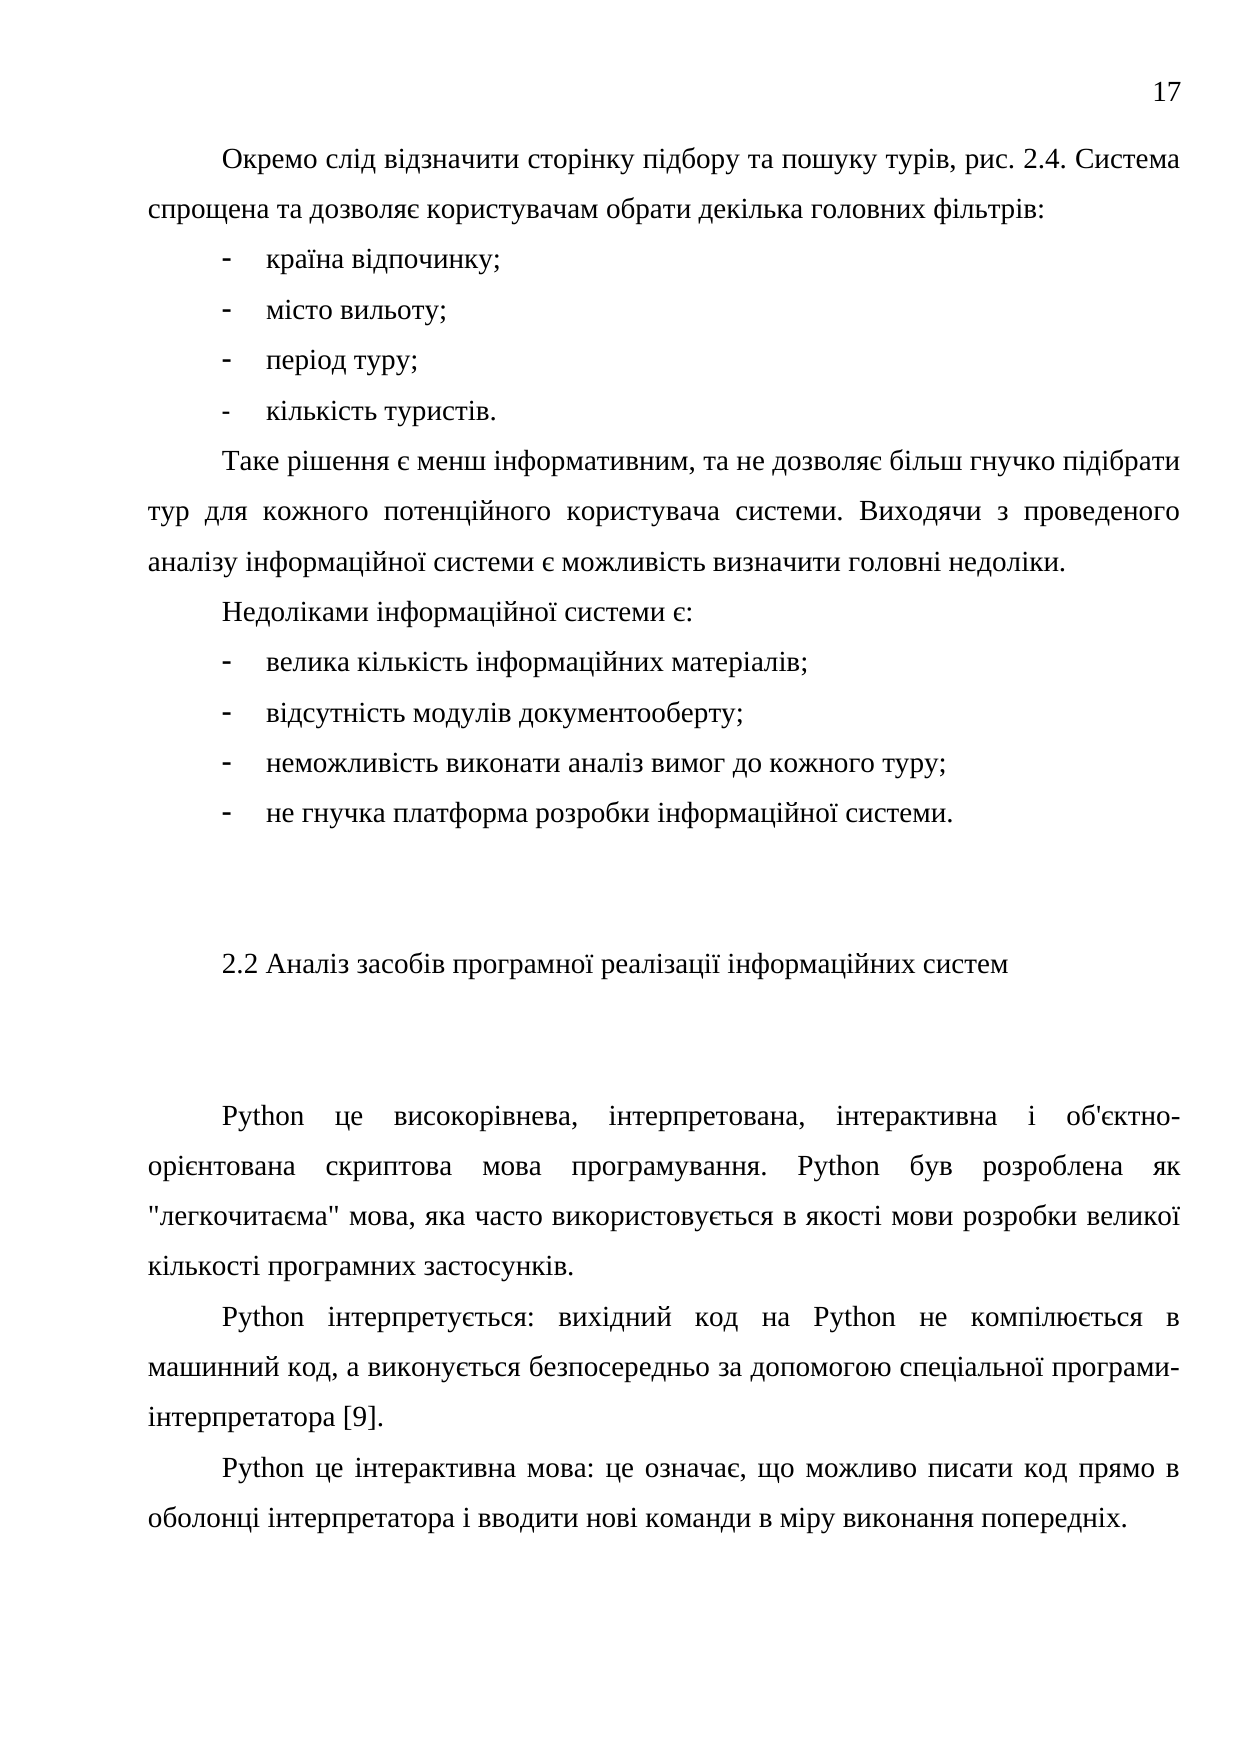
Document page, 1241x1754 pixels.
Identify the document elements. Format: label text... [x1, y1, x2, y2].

text Python це інтерактивна мова: це означає, що можливо писати код прямо в оболонці інтерпретатора і вводити нові команди в міру виконання попередніх. [148, 1450, 1181, 1534]
list країна відпочинку; [148, 242, 1181, 275]
list велика кількість інформаційних матеріалів; [148, 644, 1181, 678]
list місто вильоту; [148, 292, 1181, 326]
list 2.2 Аналіз засобів програмної реалізації інформаційних систем [148, 947, 1181, 980]
list неможливість виконати аналіз вимог до кожного туру; [148, 745, 1181, 779]
list період туру; [148, 342, 1181, 376]
text Python це високорівнева, інтерпретована, інтерактивна і об'єктно-орієнтована скриптова мова програмування. Python був розроблена як "легкочитаєма" мова, яка часто використовується в якості мови розробки великої кількості програмних застосунків. [148, 1098, 1181, 1282]
text Python інтерпретується: вихідний код на Python не компілюється в машинний код, а виконується безпосередньо за допомогою спеціальної програми-інтерпретатора [9]. [148, 1299, 1181, 1433]
text Недоліками інформаційної системи є: [148, 594, 1181, 628]
text Таке рішення є менш інформативним, та не дозволяє більш гнучко підібрати тур для кожного потенційного користувача системи. Виходячи з проведеного аналізу інформаційної системи є можливість визначити головні недоліки. [148, 443, 1181, 577]
list не гнучка платформа розробки інформаційної системи. [148, 796, 1181, 829]
list відсутність модулів документооберту; [148, 695, 1181, 728]
list кількість туристів. [148, 393, 1181, 426]
text Окремо слід відзначити сторінку підбору та пошуку турів, рис. 2.4. Система спрощена та дозволяє користувачам обрати декілька головних фільтрів: [148, 141, 1181, 225]
